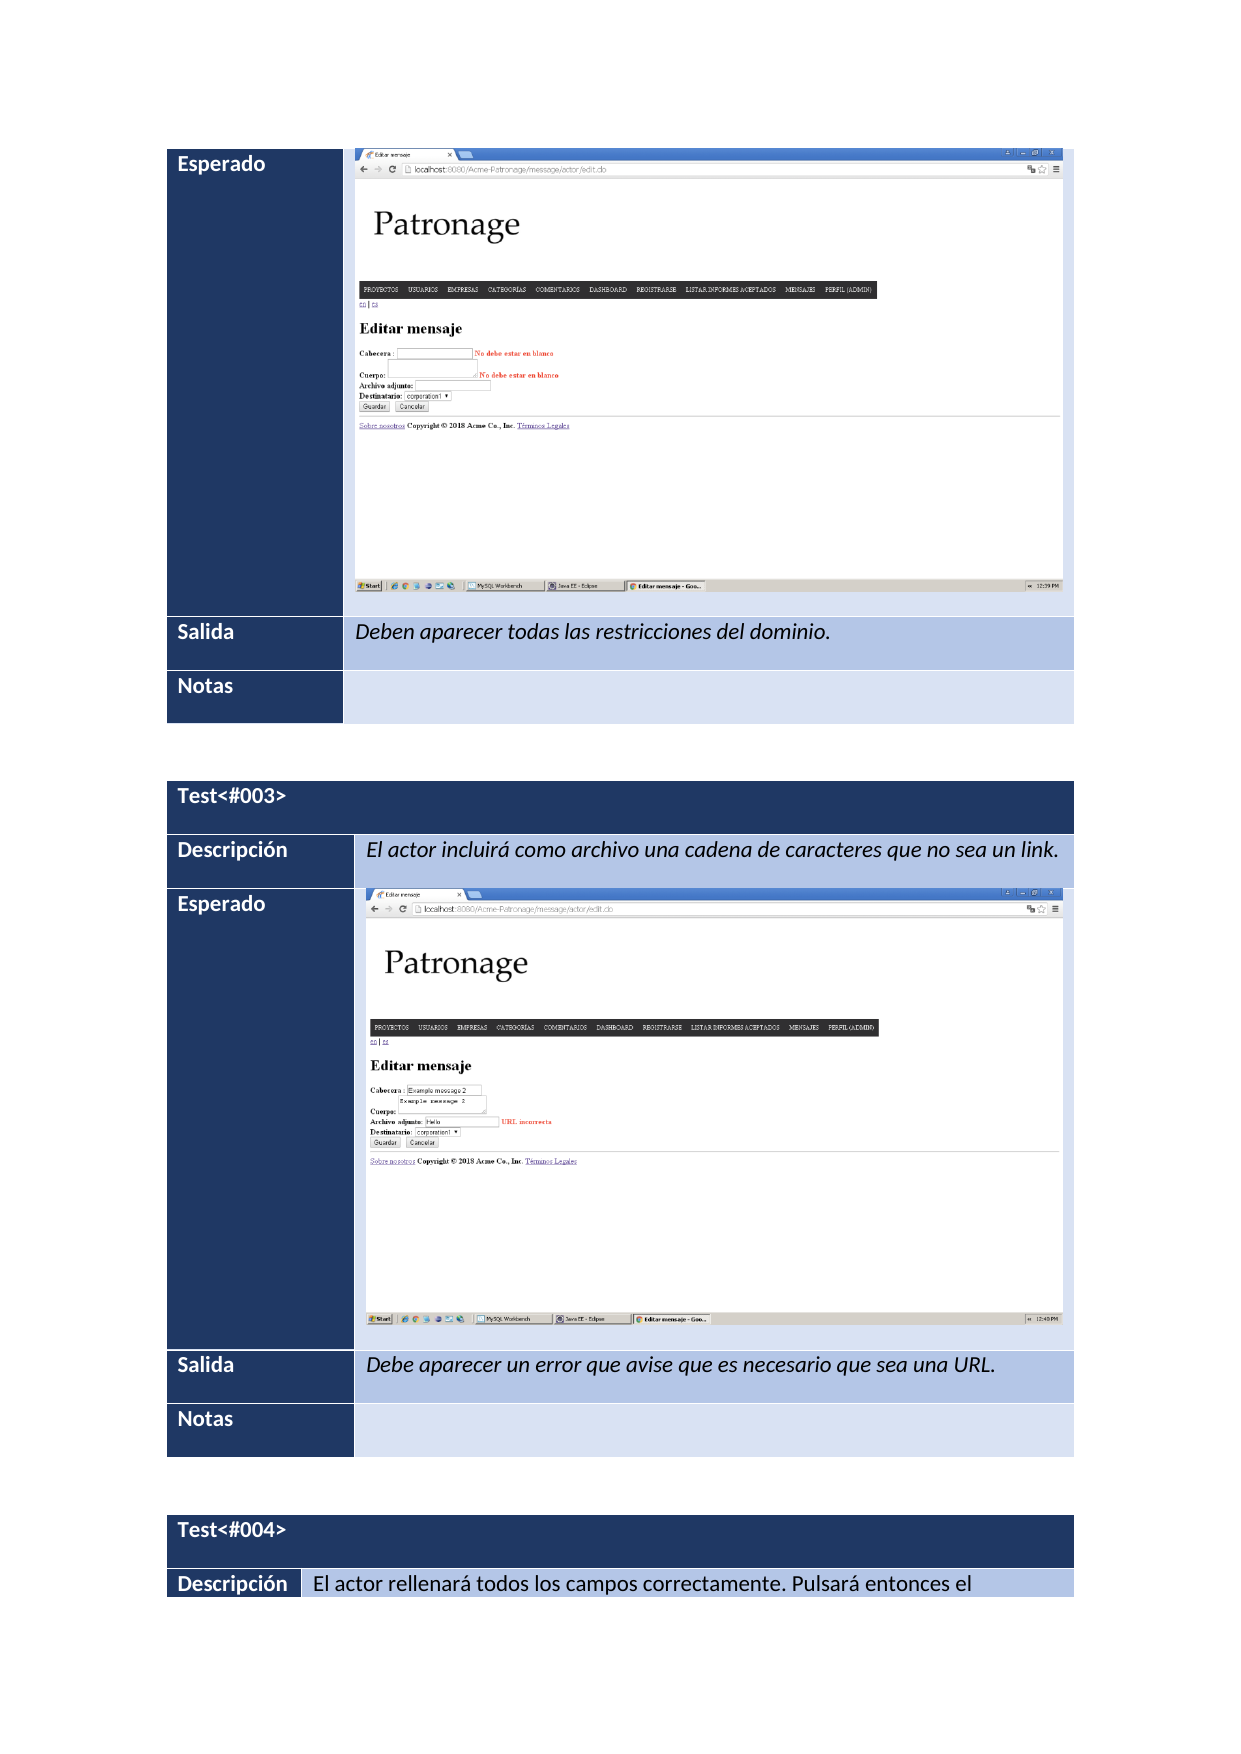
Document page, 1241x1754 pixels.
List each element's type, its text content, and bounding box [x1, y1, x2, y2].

table_cell Notas [167, 1404, 354, 1457]
table_cell Descripción [167, 1569, 301, 1597]
picture [355, 148, 1063, 592]
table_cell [302, 1569, 1074, 1597]
table_cell Salida [167, 617, 343, 670]
table_cell Descripción [167, 835, 354, 888]
table_header Test<#003> [167, 781, 1074, 834]
table_cell Salida [167, 1351, 354, 1403]
picture [366, 888, 1063, 1325]
table_header Test<#004> [167, 1515, 1074, 1568]
table_cell [344, 149, 1074, 616]
table_cell Esperado [167, 149, 343, 616]
table_cell Esperado [167, 889, 354, 1349]
table_cell [355, 889, 1074, 1349]
table_cell Debe aparecer un error que avise que es necesario que sea una URL. [355, 1351, 1074, 1403]
table_cell [344, 671, 1074, 723]
table_cell Notas [167, 671, 343, 723]
table_cell [355, 1404, 1074, 1457]
table_cell Deben aparecer todas las restricciones del dominio. [344, 617, 1074, 670]
table_cell El actor incluirá como archivo una cadena de caracteres que no sea un link. [355, 835, 1074, 888]
